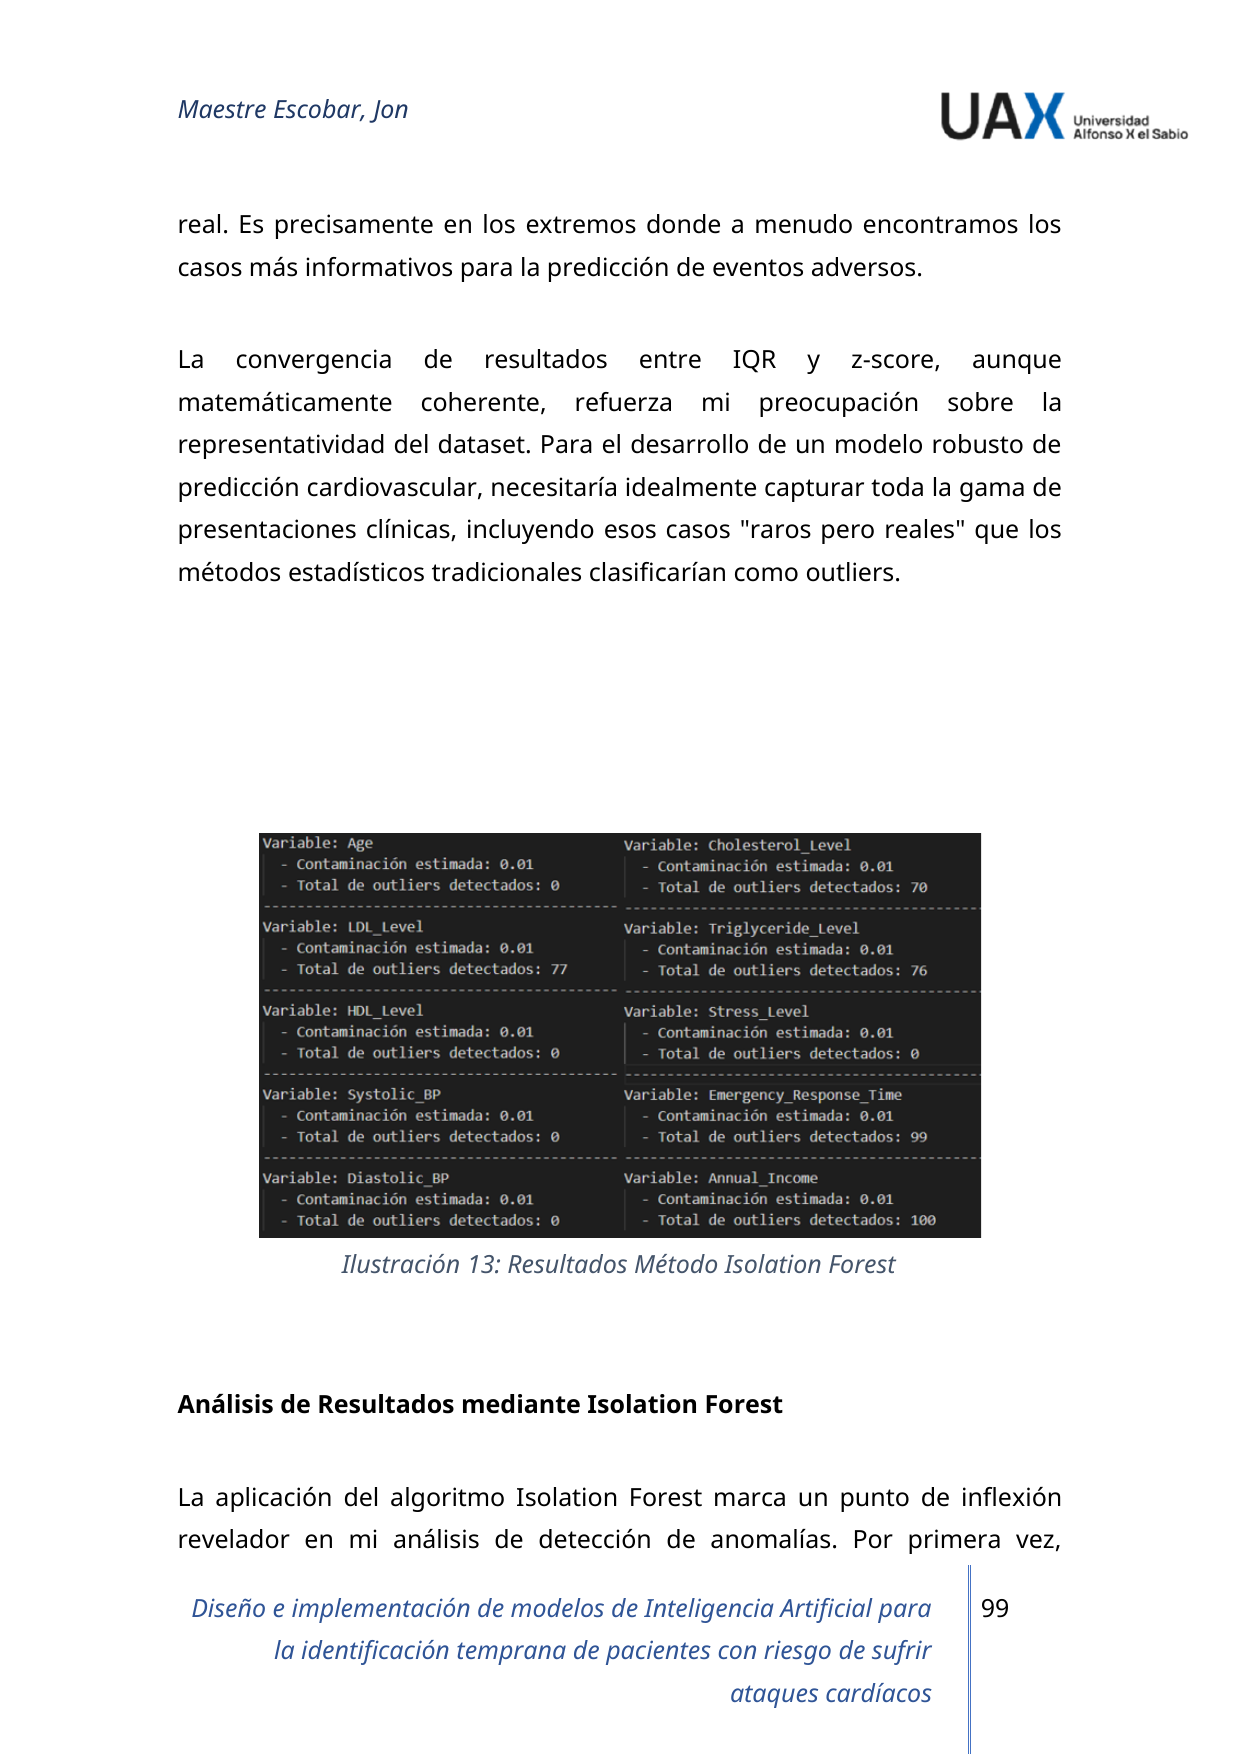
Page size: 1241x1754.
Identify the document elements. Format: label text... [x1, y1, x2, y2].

picture [259, 833, 982, 1238]
picture [940, 89, 1192, 144]
text La convergencia de resultados entre IQR y z-score, aunque matemáticamente coherente, refuerza mi preocupación sobre la representatividad del dataset. Para el desarrollo de un modelo robusto de predicción cardiovascular, necesitaría idealmente capturar toda la gama de presentaciones clínicas, incluyendo esos casos "raros pero reales" que los métodos estadísticos tradicionales clasificarían como outliers. [177, 342, 1063, 588]
text Análisis de Resultados mediante Isolation Forest [177, 1387, 1063, 1421]
